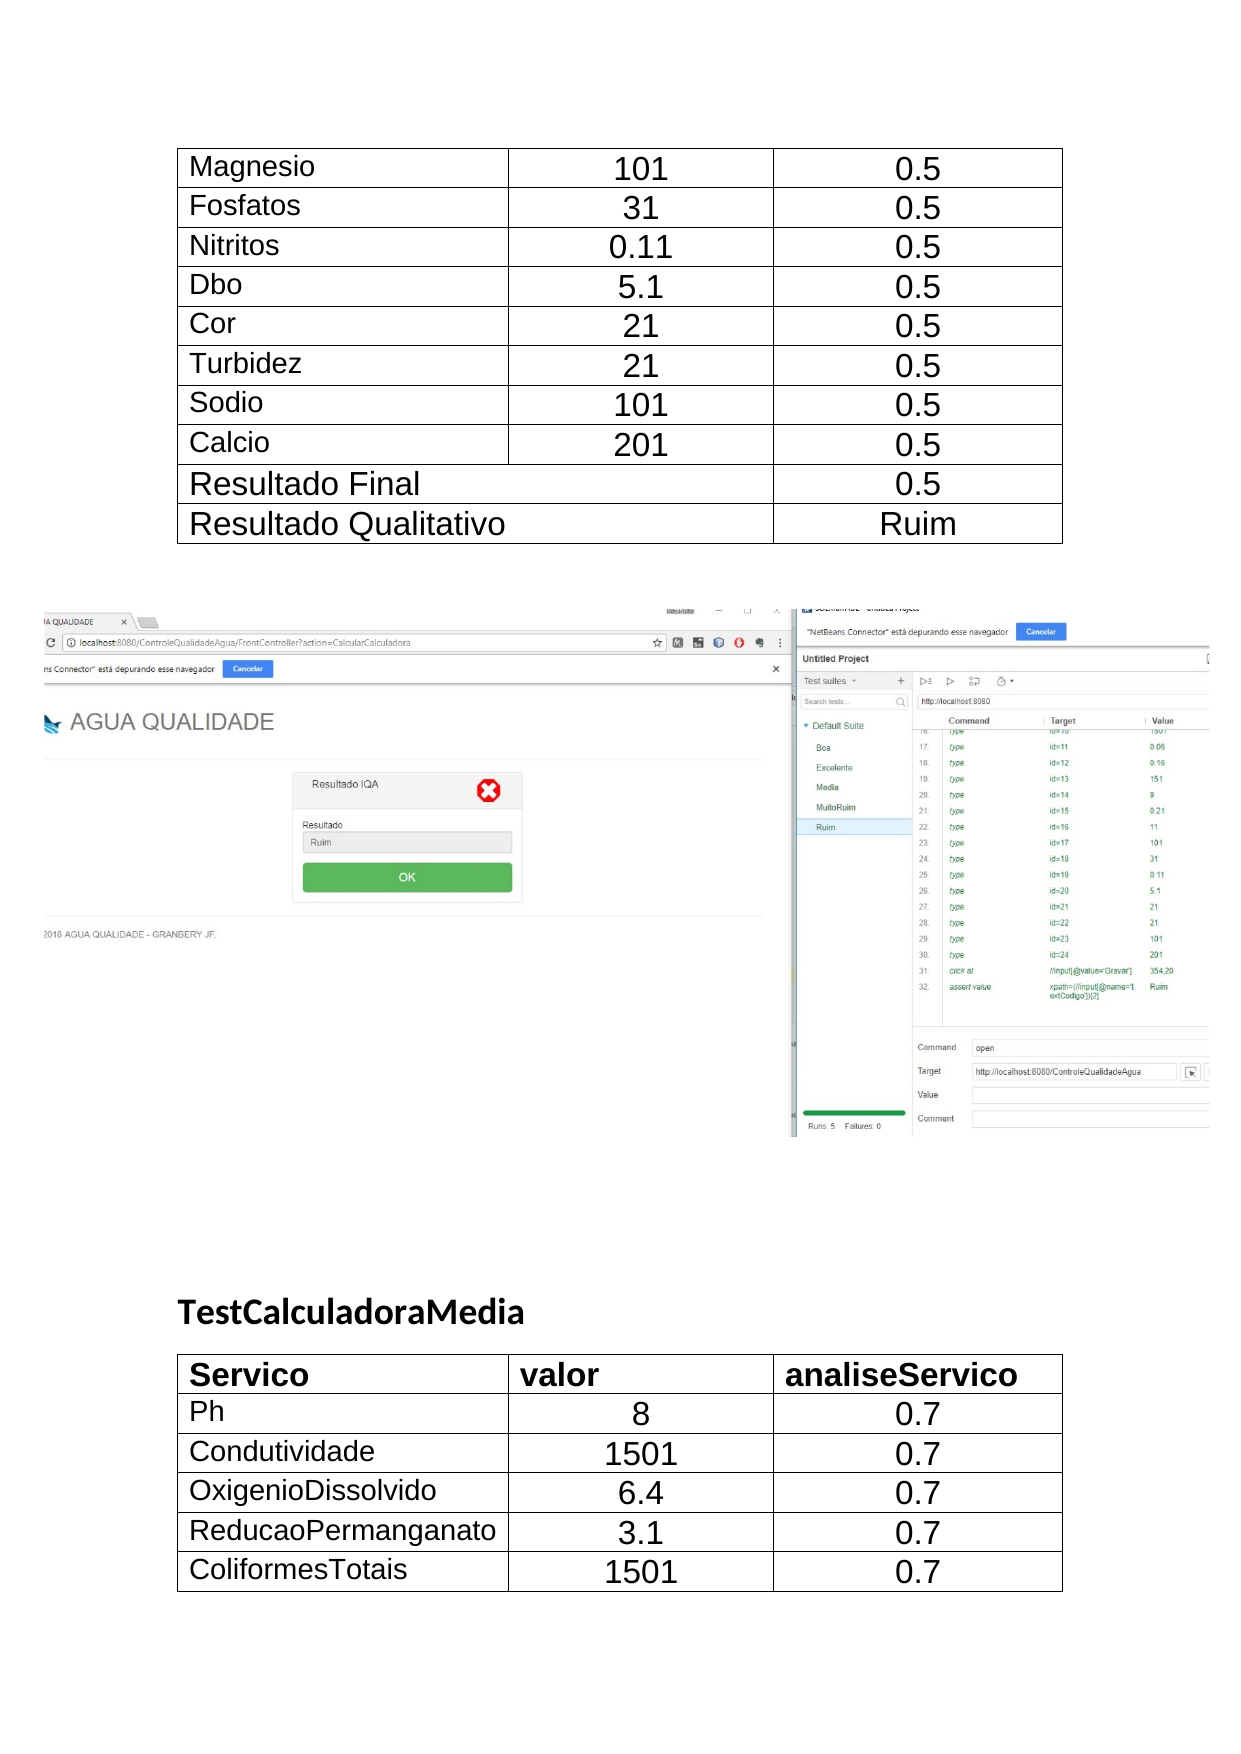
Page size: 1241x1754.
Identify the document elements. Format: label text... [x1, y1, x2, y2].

table_cell 0.5 [774, 149, 1062, 187]
table_cell 101 [509, 149, 773, 187]
table_cell Ph [178, 1394, 508, 1433]
table_cell 0.7 [774, 1473, 1062, 1512]
table_cell 0.5 [774, 386, 1062, 424]
table_cell 101 [509, 386, 773, 424]
table_cell ColiformesTotais [178, 1552, 508, 1591]
table_cell Sodio [178, 386, 508, 424]
table_cell 5.1 [509, 267, 773, 306]
table_cell 1501 [509, 1552, 773, 1591]
table_cell 3.1 [509, 1513, 773, 1551]
table_cell Cor [178, 307, 508, 345]
text TestCalculadoraMedia [177, 1288, 1063, 1333]
table_cell Dbo [178, 267, 508, 306]
table_cell Fosfatos [178, 188, 508, 227]
table_cell Condutividade [178, 1434, 508, 1472]
table_cell 0.7 [774, 1434, 1062, 1472]
table_cell 21 [509, 307, 773, 345]
table_cell 0.5 [774, 465, 1062, 503]
table_cell 0.5 [774, 425, 1062, 463]
table_cell 6.4 [509, 1473, 773, 1512]
table_cell Ruim [774, 504, 1062, 542]
table_cell Magnesio [178, 149, 508, 187]
table_cell 0.5 [774, 188, 1062, 227]
table_cell 0.11 [509, 228, 773, 266]
table_cell Turbidez [178, 346, 508, 384]
table_header Servico [178, 1355, 508, 1393]
table_header valor [509, 1355, 773, 1393]
table_cell 0.7 [774, 1394, 1062, 1433]
table_cell OxigenioDissolvido [178, 1473, 508, 1512]
table_cell 21 [509, 346, 773, 384]
table_cell 0.5 [774, 346, 1062, 384]
picture [44, 609, 1210, 1137]
table_cell 8 [509, 1394, 773, 1433]
table_cell Resultado Qualitativo [178, 504, 773, 542]
table_cell 31 [509, 188, 773, 227]
table_cell 0.5 [774, 307, 1062, 345]
table_cell 201 [509, 425, 773, 463]
table_cell ReducaoPermanganato [178, 1513, 508, 1551]
table_cell 0.7 [774, 1552, 1062, 1591]
table_cell Resultado Final [178, 465, 773, 503]
table_cell 0.5 [774, 228, 1062, 266]
table_cell 1501 [509, 1434, 773, 1472]
table_cell 0.7 [774, 1513, 1062, 1551]
table_cell 0.5 [774, 267, 1062, 306]
table_header analiseServico [774, 1355, 1062, 1393]
table_cell Nitritos [178, 228, 508, 266]
table_cell Calcio [178, 425, 508, 463]
